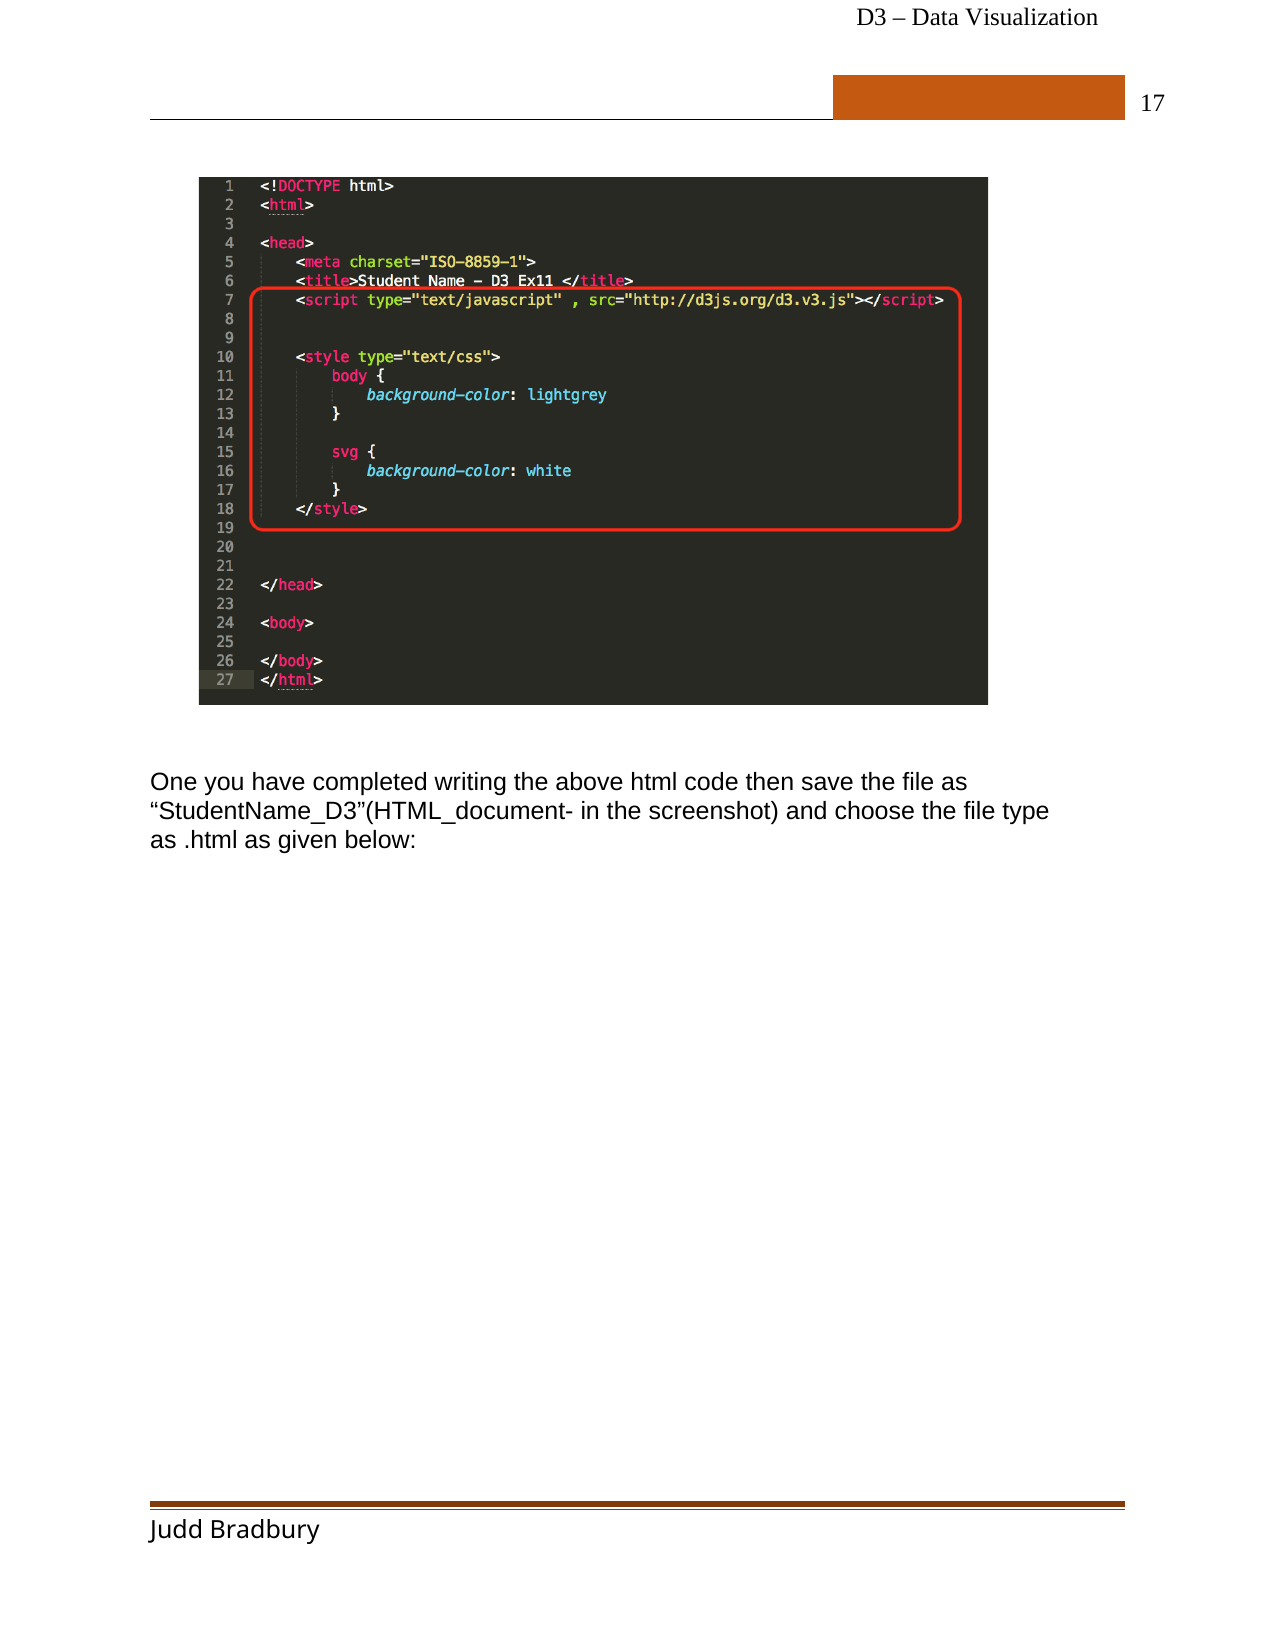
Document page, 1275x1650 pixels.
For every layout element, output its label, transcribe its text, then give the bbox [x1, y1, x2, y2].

picture [198, 177, 989, 705]
text One you have completed writing the above html code then save the file as “StudentName_D3”(HTML_document- in the screenshot) and choose the file type as .html as given below: [150, 767, 1125, 853]
